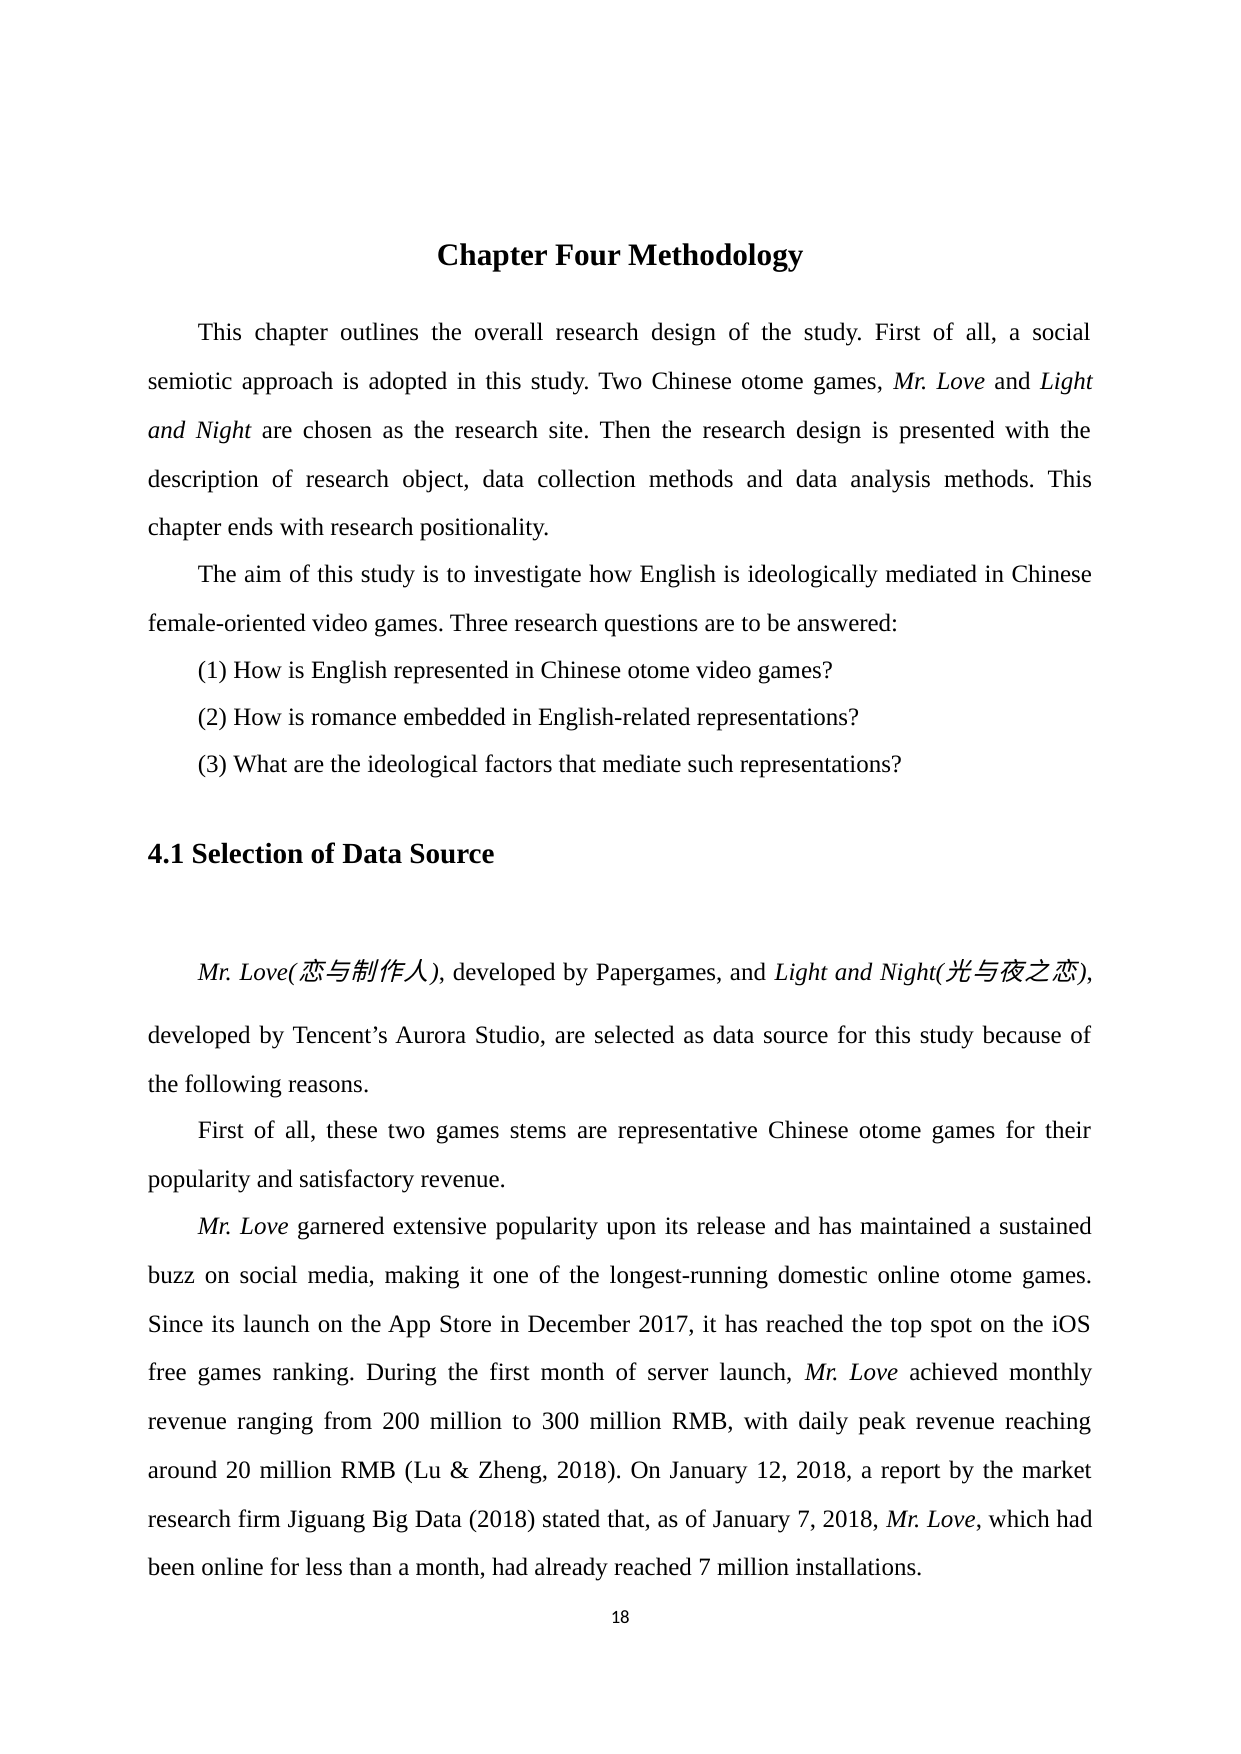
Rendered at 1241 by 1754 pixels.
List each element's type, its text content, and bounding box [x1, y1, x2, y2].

text Mr. Love(恋与制作人), developed by Papergames, and Light and Night(光与夜之恋), developed by Tencent’s Aurora Studio, are selected as data source for this study because of the following reasons. [148, 937, 1093, 1099]
list How is English represented in Chinese otome video games? [148, 653, 1093, 686]
list How is romance embedded in English-related representations? [148, 700, 1093, 732]
list What are the ideological factors that mediate such representations? [148, 747, 1093, 779]
text Mr. Love garnered extensive popularity upon its release and has maintained a sustained buzz on social media, making it one of the longest-running domestic online otome games. Since its launch on the App Store in December 2017, it has reached the top spot on the iOS free games ranking. During the first month of server launch, Mr. Love achieved monthly revenue ranging from 200 million to 300 million RMB, with daily peak revenue reaching around 20 million RMB (Lu & Zheng, 2018). On January 12, 2018, a report by the market research firm Jiguang Big Data (2018) stated that, as of January 7, 2018, Mr. Love, which had been online for less than a month, had already reached 7 million installations. [148, 1209, 1093, 1583]
text First of all, these two games stems are representative Chinese otome games for their popularity and satisfactory revenue. [148, 1114, 1093, 1195]
text This chapter outlines the overall research design of the study. First of all, a social semiotic approach is adopted in this study. Two Chinese otome games, Mr. Love and Light and Night are chosen as the research site. Then the research design is presented with the description of research object, data collection methods and data analysis methods. This chapter ends with research positionality. [148, 316, 1093, 543]
subtitle Chapter Four Methodology [148, 221, 1093, 286]
text The aim of this study is to investigate how English is ideologically mediated in Chinese female-oriented video games. Three research questions are to be answered: [148, 557, 1093, 639]
subtitle 4.1 Selection of Data Source [148, 821, 1093, 886]
